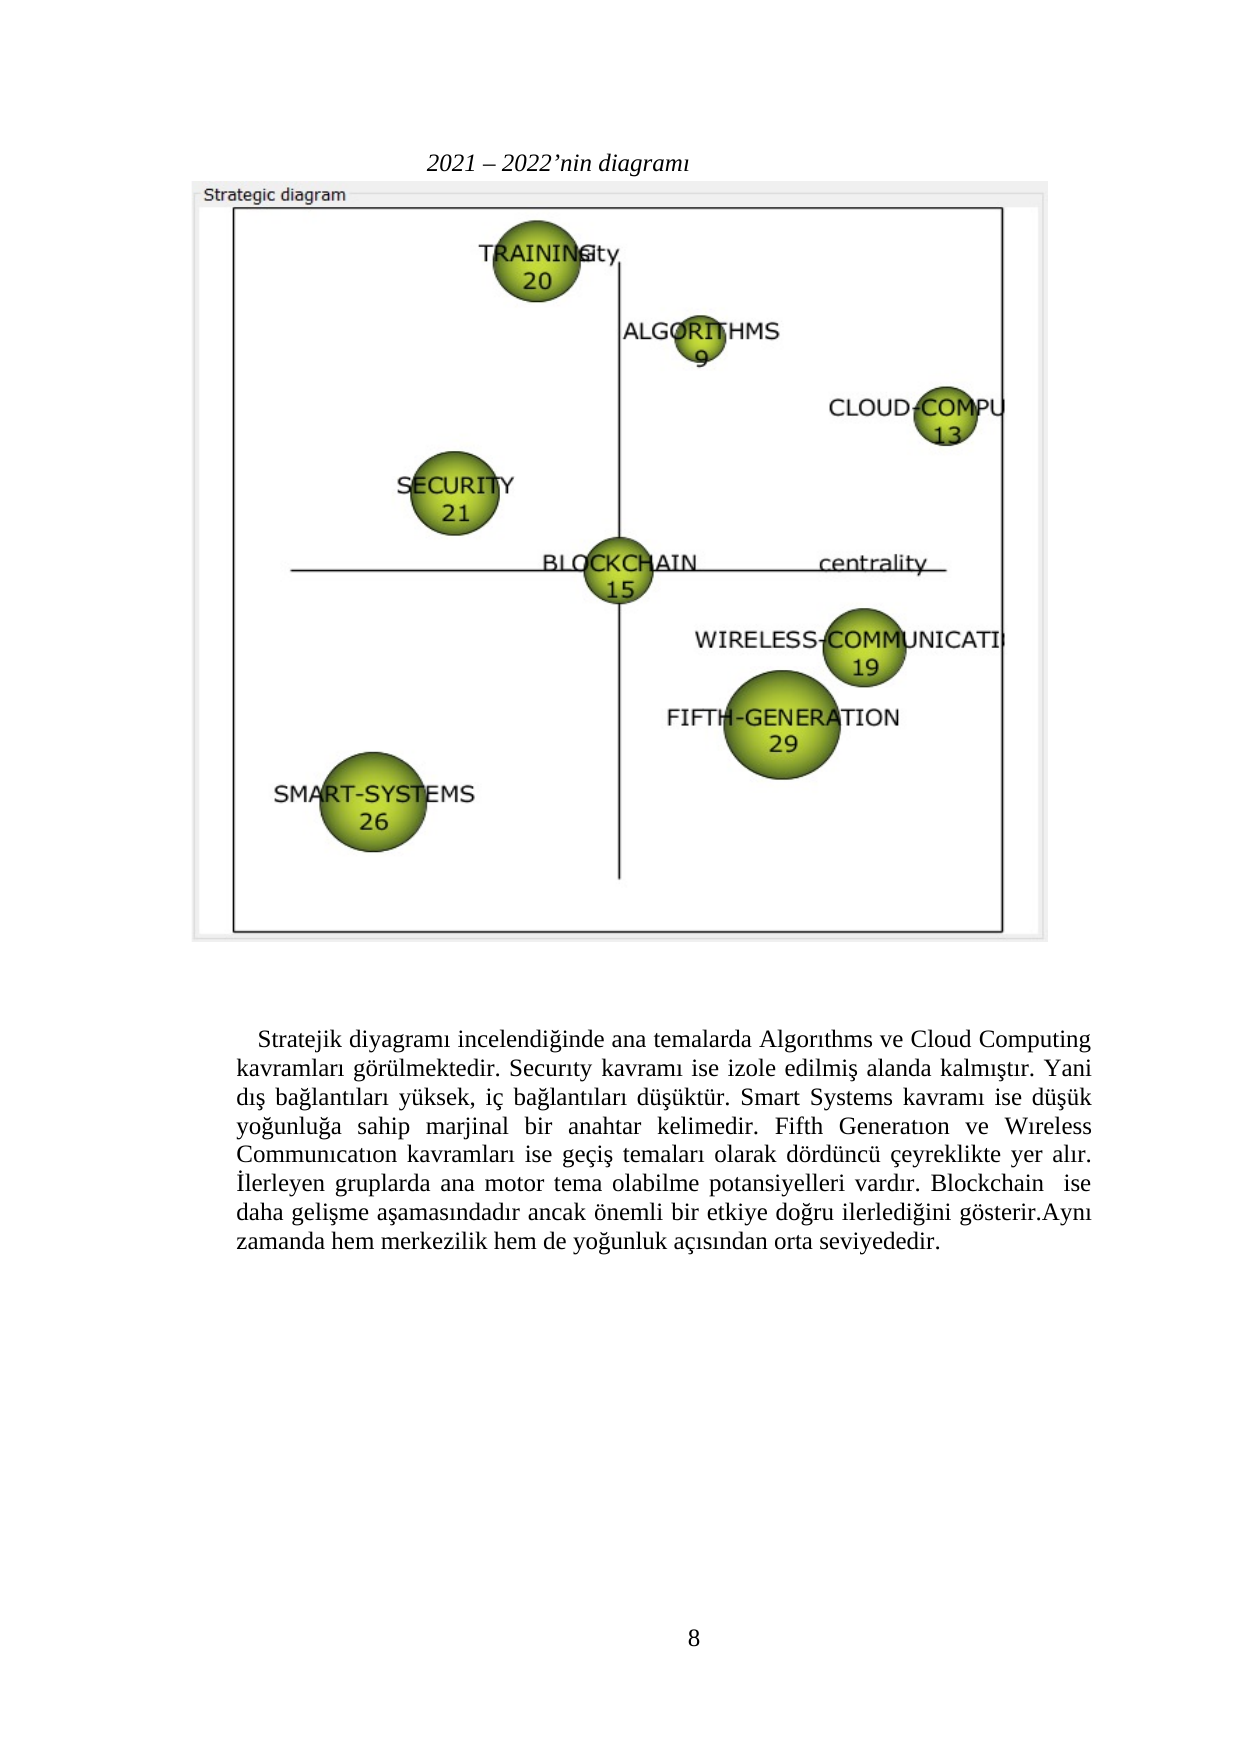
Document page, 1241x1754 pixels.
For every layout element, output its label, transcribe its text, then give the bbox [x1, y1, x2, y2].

picture [191, 181, 1048, 942]
text 2021 – 2022’nin diagramı [236, 148, 1092, 176]
text Stratejik diyagramı incelendiğinde ana temalarda Algorıthms ve Cloud Computing kavramları görülmektedir. Securıty kavramı ise izole edilmiş alanda kalmıştır. Yani dış bağlantıları yüksek, iç bağlantıları düşüktür. Smart Systems kavramı ise düşük yoğunluğa sahip marjinal bir anahtar kelimedir. Fifth Generatıon ve Wıreless Communıcatıon kavramları ise geçiş temaları olarak dördüncü çeyreklikte yer alır. İlerleyen gruplarda ana motor tema olabilme potansiyelleri vardır. Blockchain ise daha gelişme aşamasındadır ancak önemli bir etkiye doğru ilerlediğini gösterir.Aynı zamanda hem merkezilik hem de yoğunluk açısından orta seviyededir. [236, 1024, 1092, 1254]
